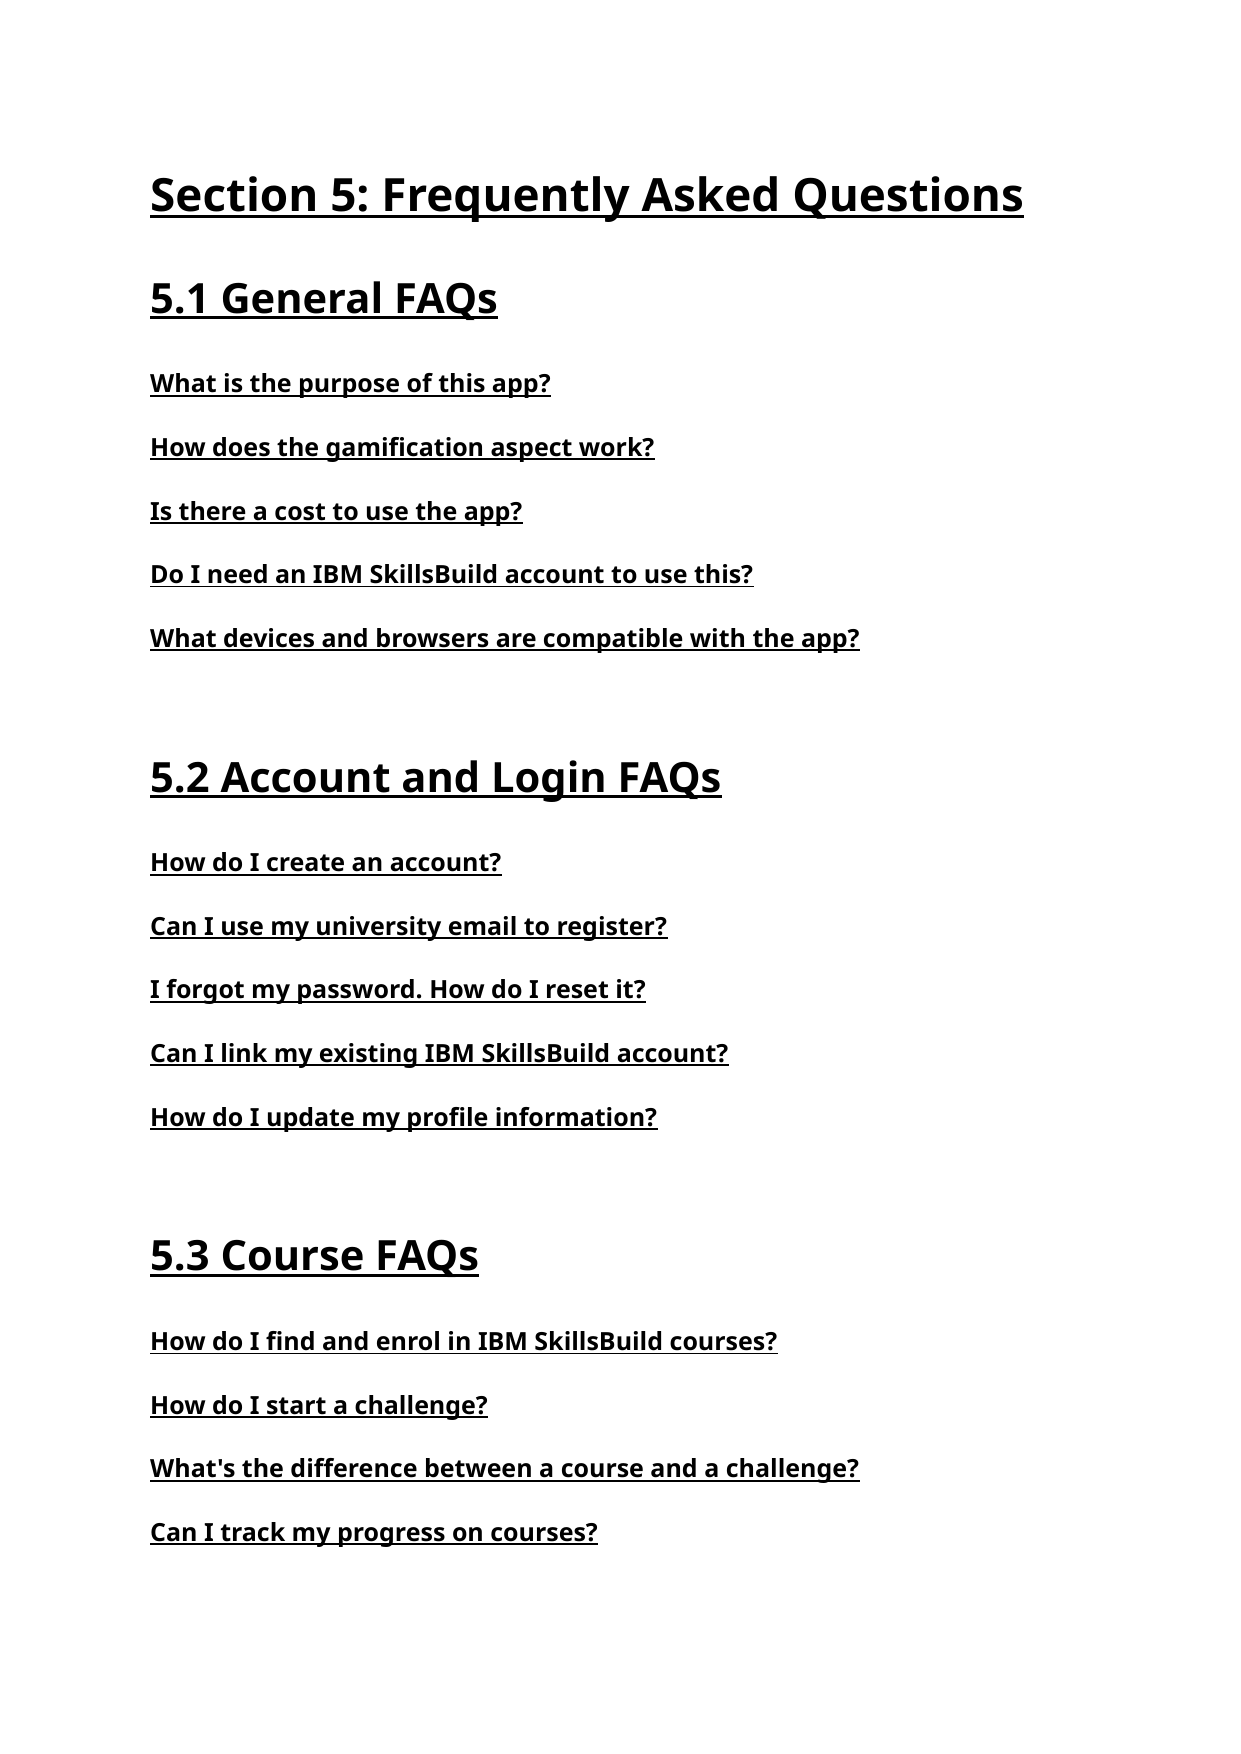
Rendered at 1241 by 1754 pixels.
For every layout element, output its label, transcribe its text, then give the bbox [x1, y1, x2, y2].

text How does the gamification aspect work? [150, 430, 1090, 464]
text What's the difference between a course and a challenge? [150, 1451, 1090, 1485]
text 5.3 Course FAQs [150, 1226, 1090, 1283]
text Is there a cost to use the app? [150, 493, 1090, 527]
text What devices and browsers are compatible with the app? [150, 620, 1090, 654]
text 5.1 General FAQs [150, 268, 1090, 325]
text What is the purpose of this app? [150, 366, 1090, 400]
text Can I use my university email to register? [150, 908, 1090, 943]
text Can I link my existing IBM SkillsBuild account? [150, 1036, 1090, 1070]
text How do I create an account? [150, 845, 1090, 879]
text I forgot my password. How do I reset it? [150, 972, 1090, 1006]
text Section 5: Frequently Asked Questions [150, 162, 1090, 225]
text How do I find and enrol in IBM SkillsBuild courses? [150, 1324, 1090, 1358]
text How do I start a challenge? [150, 1387, 1090, 1421]
text 5.2 Account and Login FAQs [150, 747, 1090, 804]
text Do I need an IBM SkillsBuild account to use this? [150, 557, 1090, 591]
text Can I track my progress on courses? [150, 1514, 1090, 1548]
text How do I update my profile information? [150, 1099, 1090, 1133]
